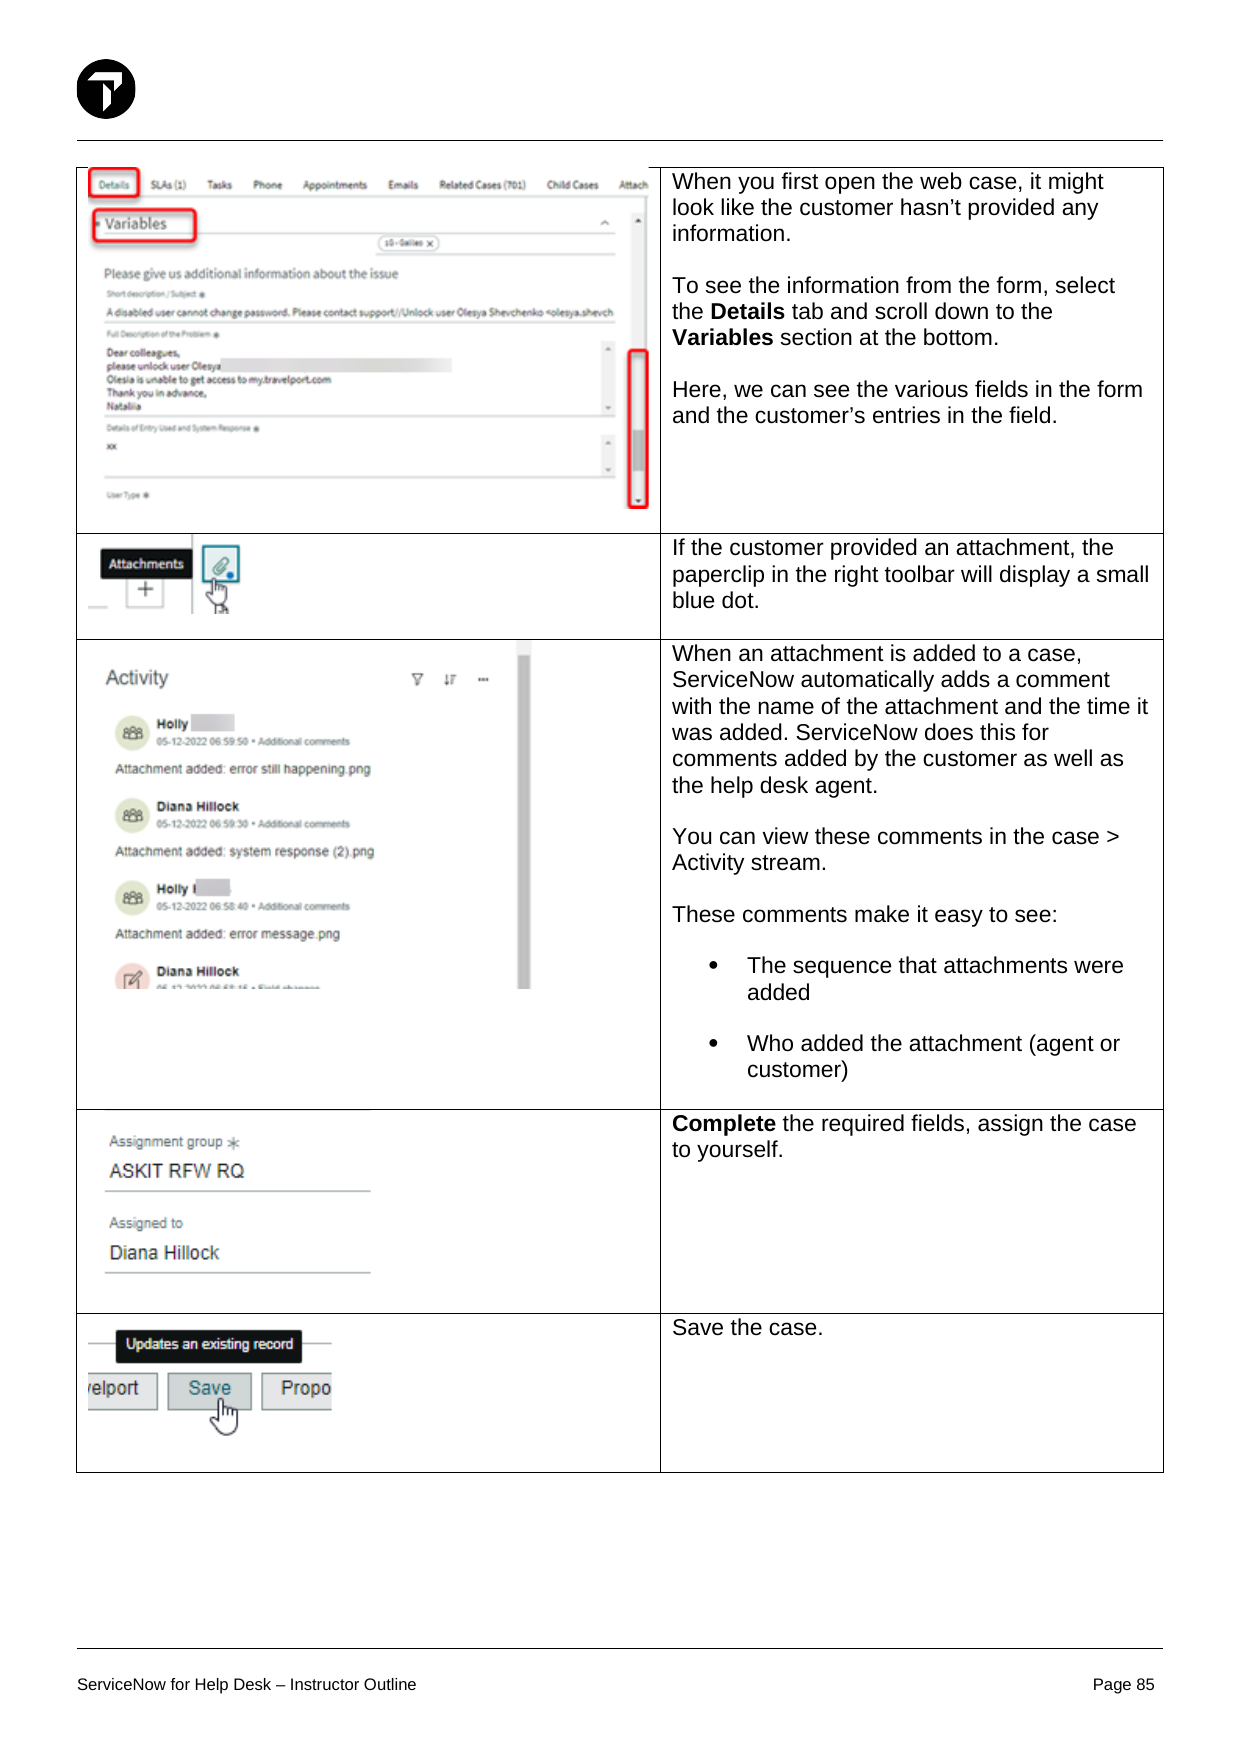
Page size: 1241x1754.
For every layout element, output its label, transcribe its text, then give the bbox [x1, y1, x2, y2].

picture [88, 1110, 371, 1288]
table_cell [77, 1314, 660, 1472]
picture [76, 59, 136, 119]
table_cell Complete the required fields, assign the case to yourself. [661, 1110, 1163, 1313]
table_cell Save the case. [661, 1314, 1163, 1472]
picture [88, 534, 248, 614]
table_cell [77, 1110, 660, 1313]
table_cell If the customer provided an attachment, the paperclip in the right toolbar will display a small blue dot. [661, 534, 1163, 639]
table_cell [77, 640, 660, 1109]
picture [88, 167, 649, 509]
table_cell [77, 534, 660, 639]
picture [88, 640, 532, 989]
table_cell When you first open the web case, it might look like the customer hasn’t provided any information. To see the information from the form, select the Details tab and scroll down to the Variables section at the bottom. Here, we can see the various fields in the form and the customer’s entries in the field. [661, 168, 1163, 533]
table_cell When an attachment is added to a case, ServiceNow automatically adds a comment with the name of the attachment and the time it was added. ServiceNow does this for comments added by the customer as well as the help desk agent. You can view these comments in the case > Activity stream. These comments make it easy to see: The sequence that attachments were added Who added the attachment (agent or customer) [661, 640, 1163, 1109]
picture [88, 1314, 332, 1447]
table_cell [77, 168, 660, 533]
